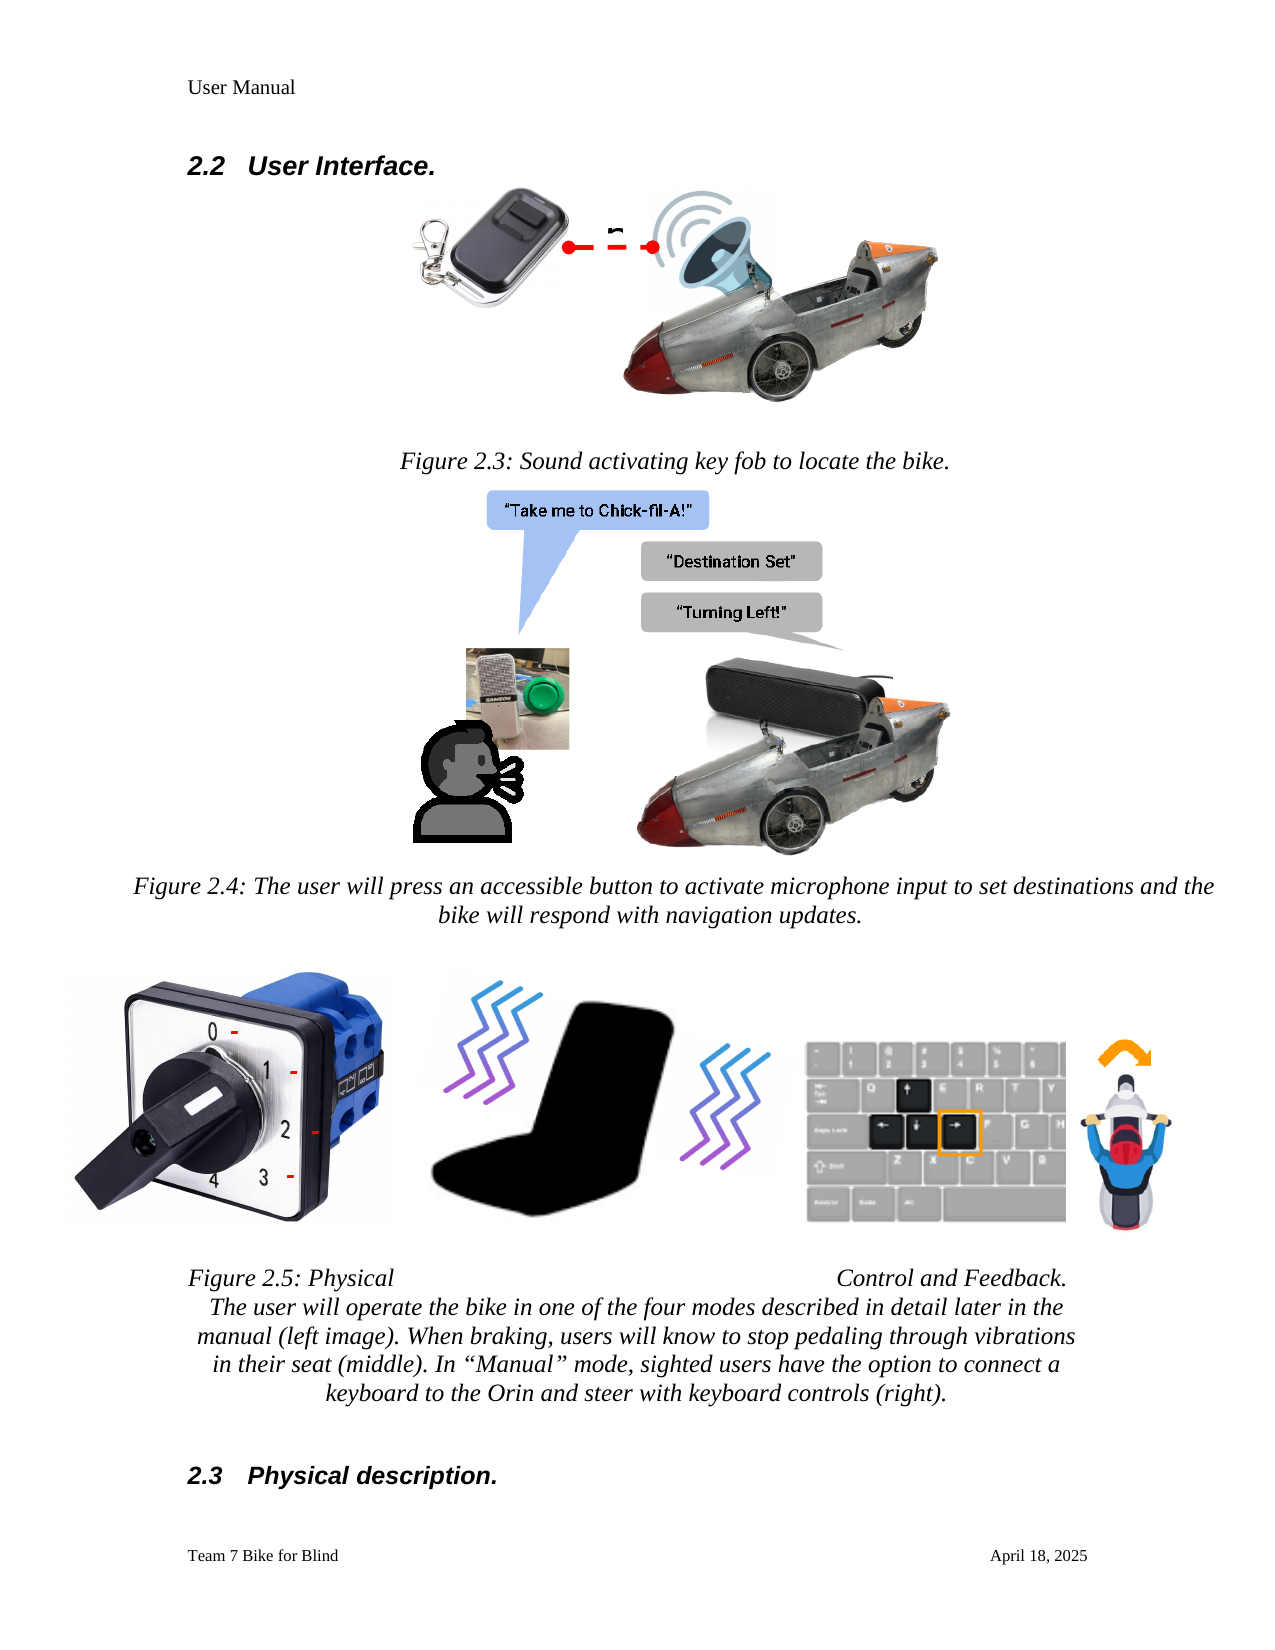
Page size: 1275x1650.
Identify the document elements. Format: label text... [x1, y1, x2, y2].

picture [67, 971, 393, 1226]
picture [412, 187, 569, 308]
text Figure 2.5: Physical Control and Feedback. The user will operate the bike in one of the four modes described in detail later in the manual (left image). When braking, users will know to stop pedaling through vibrations in their seat (middle). In “Manual” mode, sighted users have the option to connect a keyboard to the Orin and steer with keyboard controls (right). [187, 1015, 1087, 1407]
subtitle User Interface. [187, 150, 1087, 181]
picture [390, 475, 960, 872]
picture [415, 952, 1178, 1247]
text Figure 2.3: Sound activating key fob to locate the bike. [66, 446, 1237, 475]
picture [623, 188, 938, 402]
text Figure 2.4: The user will press an accessible button to activate microphone input to set destinations and the bike will respond with navigation updates. [66, 871, 1237, 929]
subtitle Physical description. [187, 1461, 1087, 1489]
